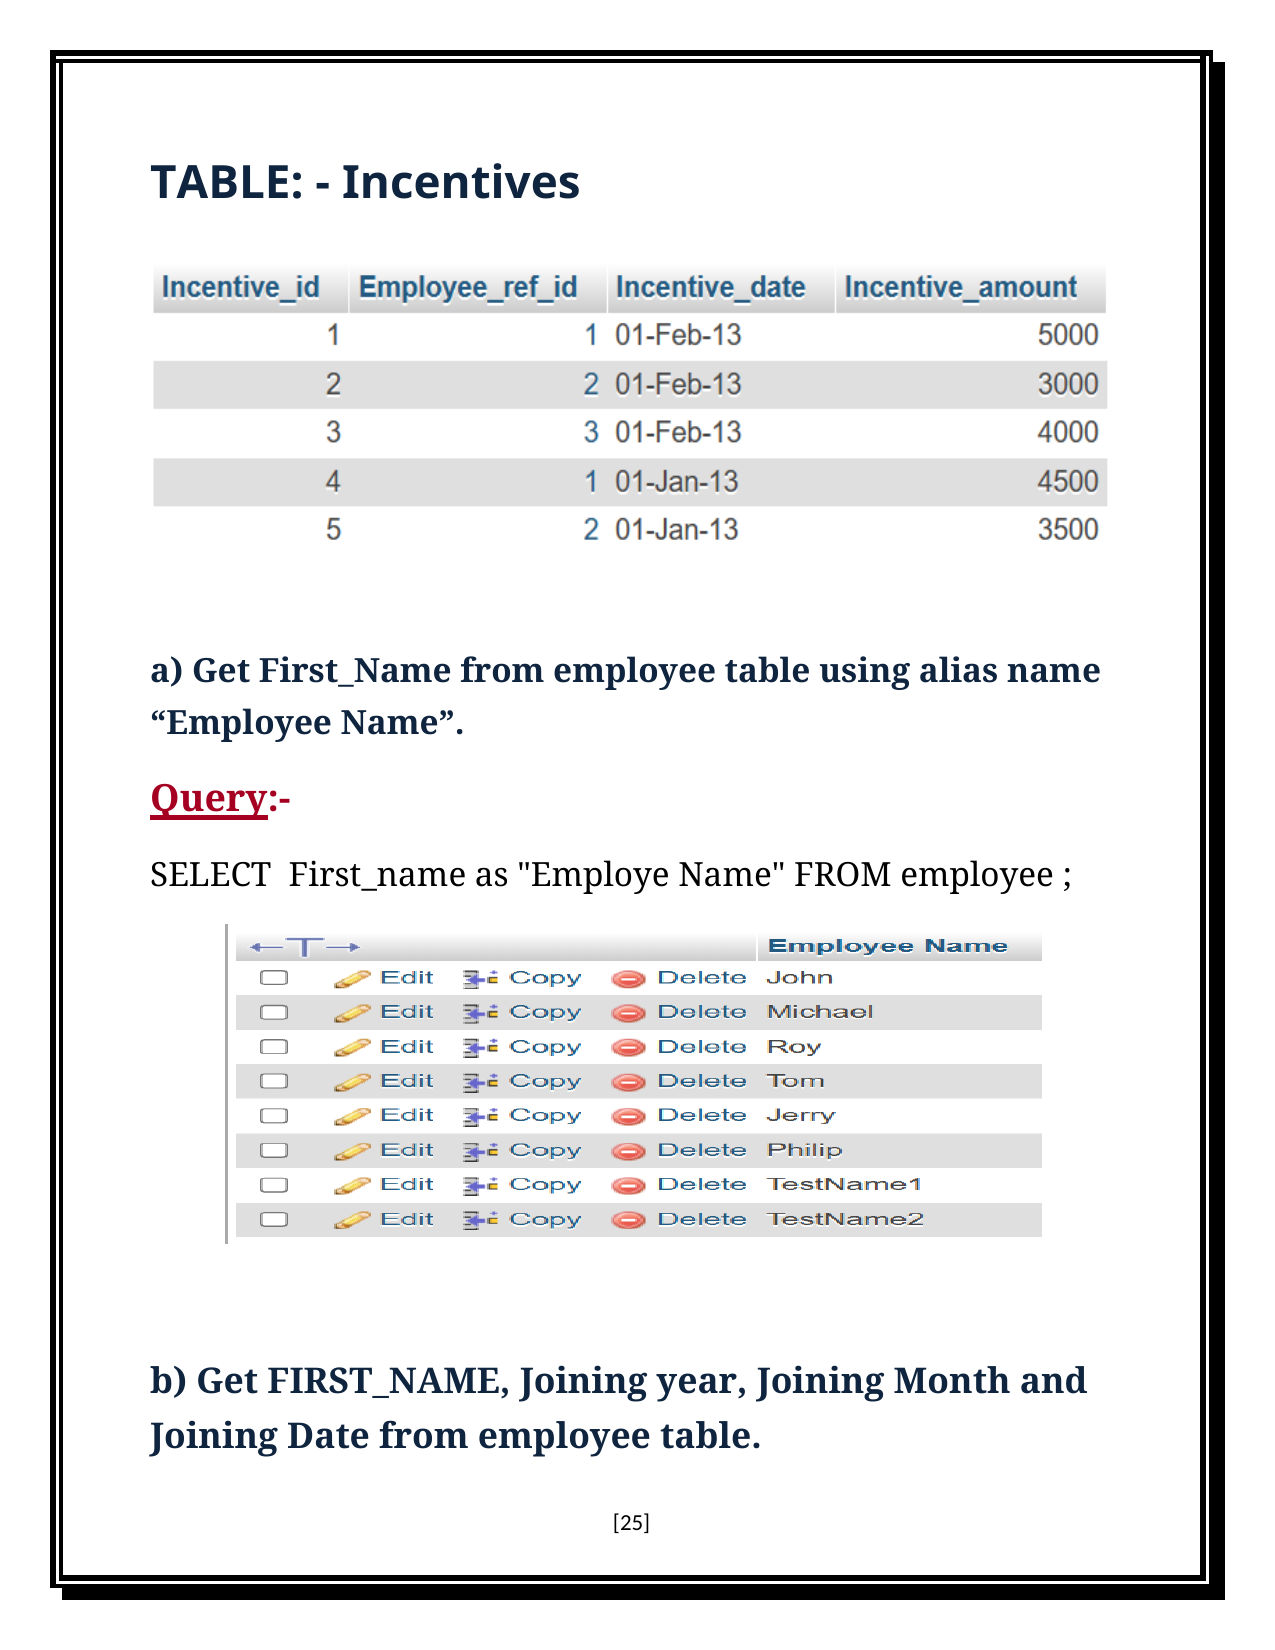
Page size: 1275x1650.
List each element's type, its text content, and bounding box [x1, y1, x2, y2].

text a) Get First_Name from employee table using alias name “Employee Name”. [150, 647, 1112, 744]
picture [150, 242, 1120, 569]
text Query:- [150, 772, 1112, 823]
text SELECT First_name as "Employe Name" FROM employee ; [150, 851, 1112, 897]
text b) Get FIRST_NAME, Joining year, Joining Month and Joining Date from employee table. [150, 1355, 1112, 1459]
picture [225, 924, 1054, 1244]
text TABLE: - Incentives [150, 150, 1112, 212]
